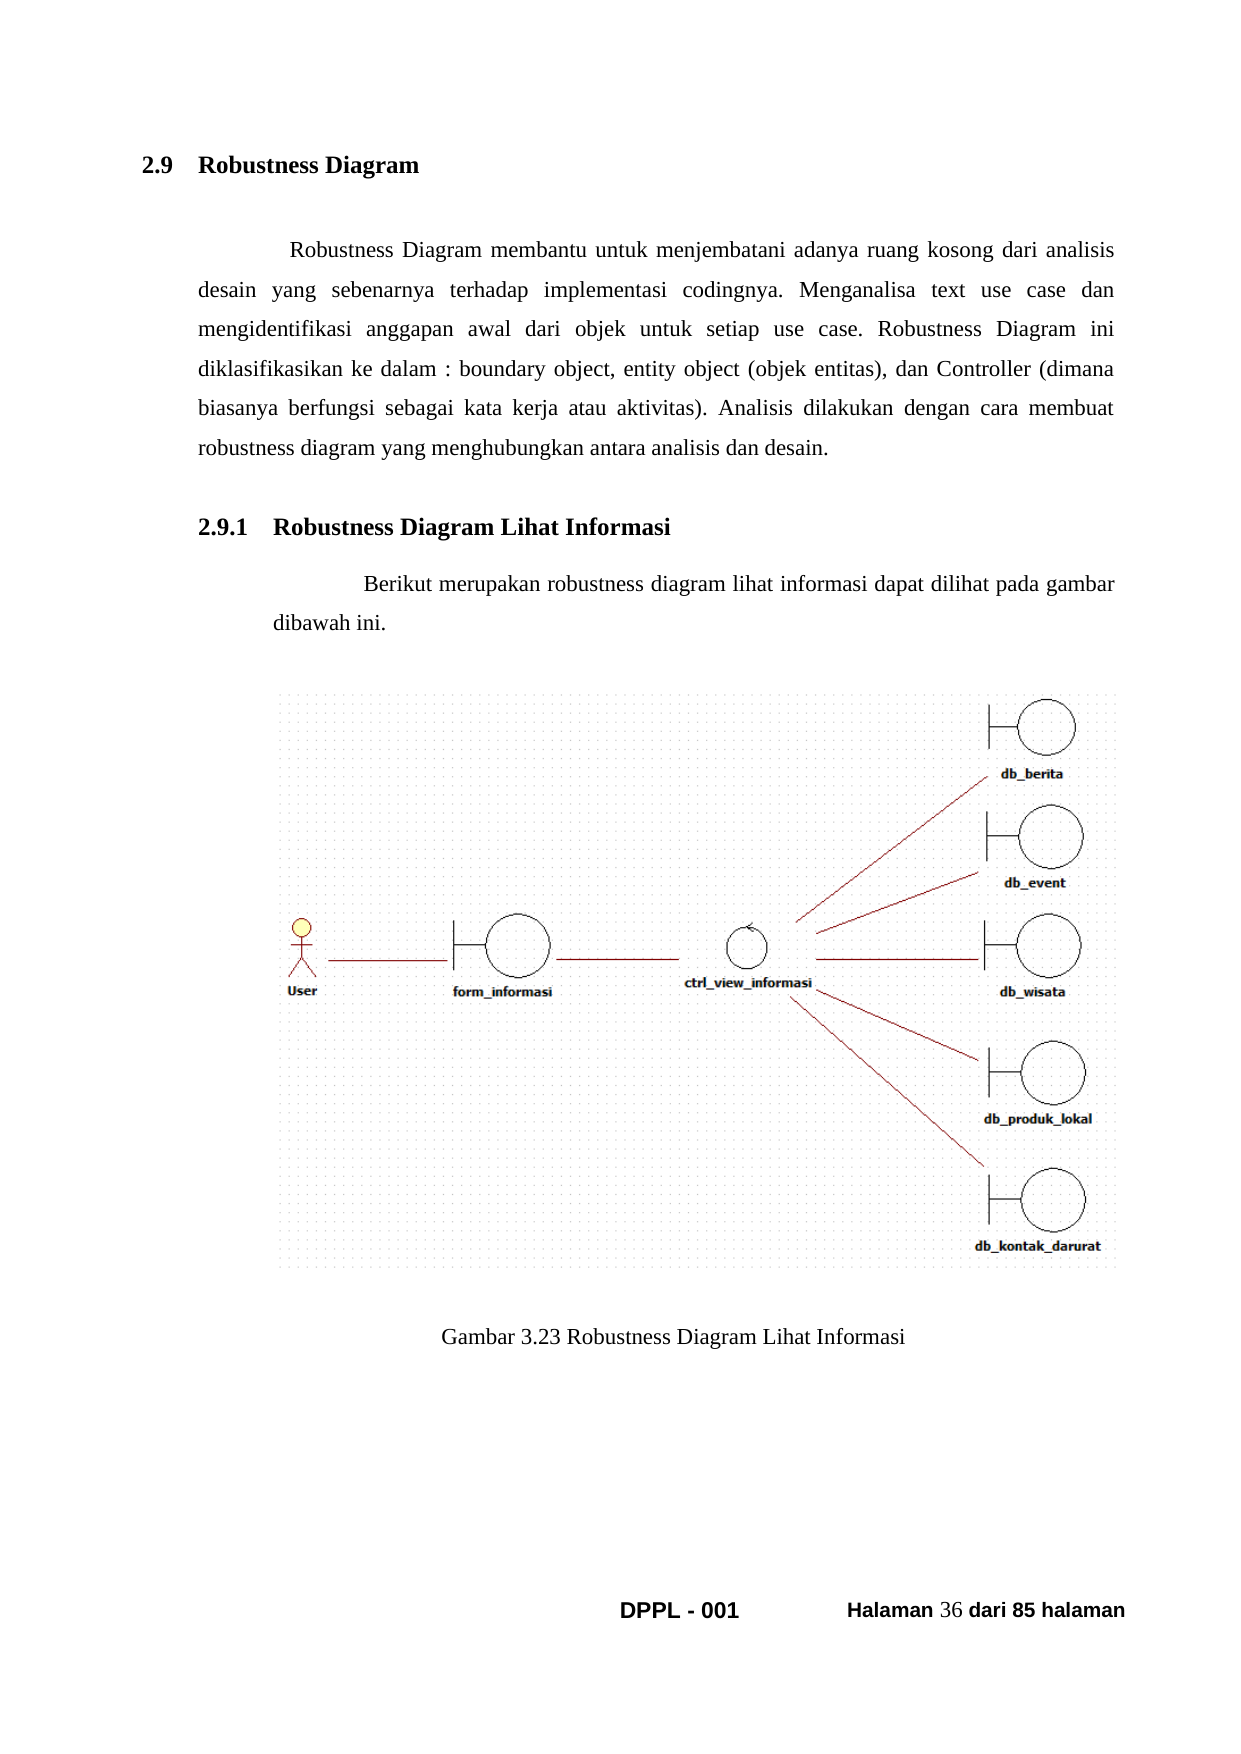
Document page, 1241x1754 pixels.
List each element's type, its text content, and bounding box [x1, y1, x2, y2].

list Robustness Diagram [142, 150, 1116, 179]
list Robustness Diagram Lihat Informasi [198, 512, 1116, 541]
text Robustness Diagram membantu untuk menjembatani adanya ruang kosong dari analisis desain yang sebenarnya terhadap implementasi codingnya. Menganalisa text use case dan mengidentifikasi anggapan awal dari objek untuk setiap use case. Robustness Diagram ini diklasifikasikan ke dalam : boundary object, entity object (objek entitas), dan Controller (dimana biasanya berfungsi sebagai kata kerja atau aktivitas). Analisis dilakukan dengan cara membuat robustness diagram yang menghubungkan antara analisis dan desain. [198, 236, 1116, 460]
picture [274, 692, 1117, 1270]
text Berikut merupakan robustness diagram lihat informasi dapat dilihat pada gambar dibawah ini. [273, 570, 1116, 636]
text Gambar 3.23 Robustness Diagram Lihat Informasi [231, 1323, 1116, 1349]
